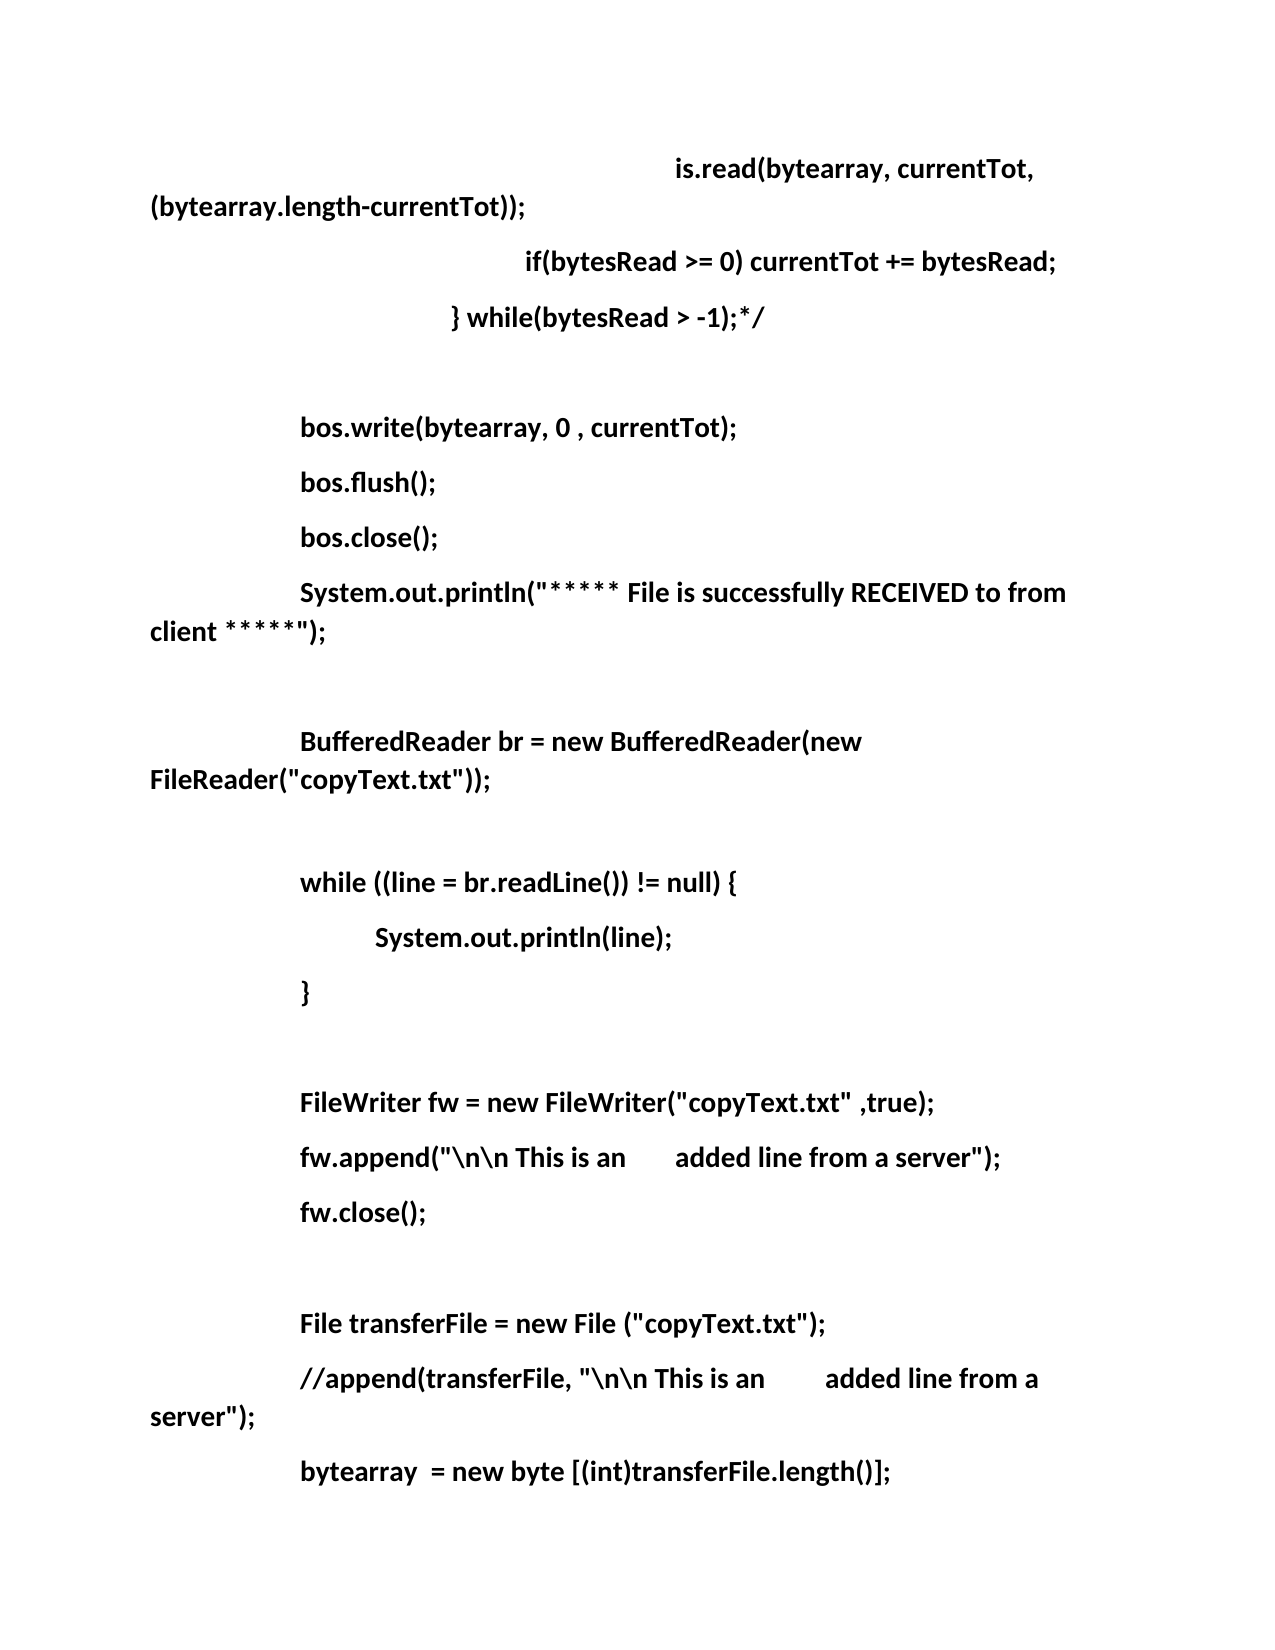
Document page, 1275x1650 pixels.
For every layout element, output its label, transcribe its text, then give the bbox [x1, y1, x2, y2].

text while ((line = br.readLine()) != null) { [150, 864, 1125, 899]
text fw.append("\n\n This is an added line from a server"); [150, 1139, 1125, 1175]
text //append(transferFile, "\n\n This is an added line from a server"); [150, 1360, 1125, 1434]
text bos.write(bytearray, 0 , currentTot); [150, 409, 1125, 444]
text } while(bytesRead > -1);*/ [150, 299, 1125, 334]
text bytearray = new byte [(int)transferFile.length()]; [150, 1453, 1125, 1489]
text fw.close(); [150, 1194, 1125, 1230]
text System.out.println(line); [150, 919, 1125, 954]
text is.read(bytearray, currentTot, (bytearray.length-currentTot)); [150, 150, 1125, 224]
text File transferFile = new File ("copyText.txt"); [150, 1305, 1125, 1340]
text if(bytesRead >= 0) currentTot += bytesRead; [150, 243, 1125, 279]
text bos.flush(); [150, 464, 1125, 499]
text bos.close(); [150, 519, 1125, 555]
text System.out.println("***** File is successfully RECEIVED to from client *****"); [150, 574, 1125, 648]
text BufferedReader br = new BufferedReader(new FileReader("copyText.txt")); [150, 723, 1125, 797]
text } [150, 974, 1125, 1010]
text FileWriter fw = new FileWriter("copyText.txt" ,true); [150, 1084, 1125, 1120]
